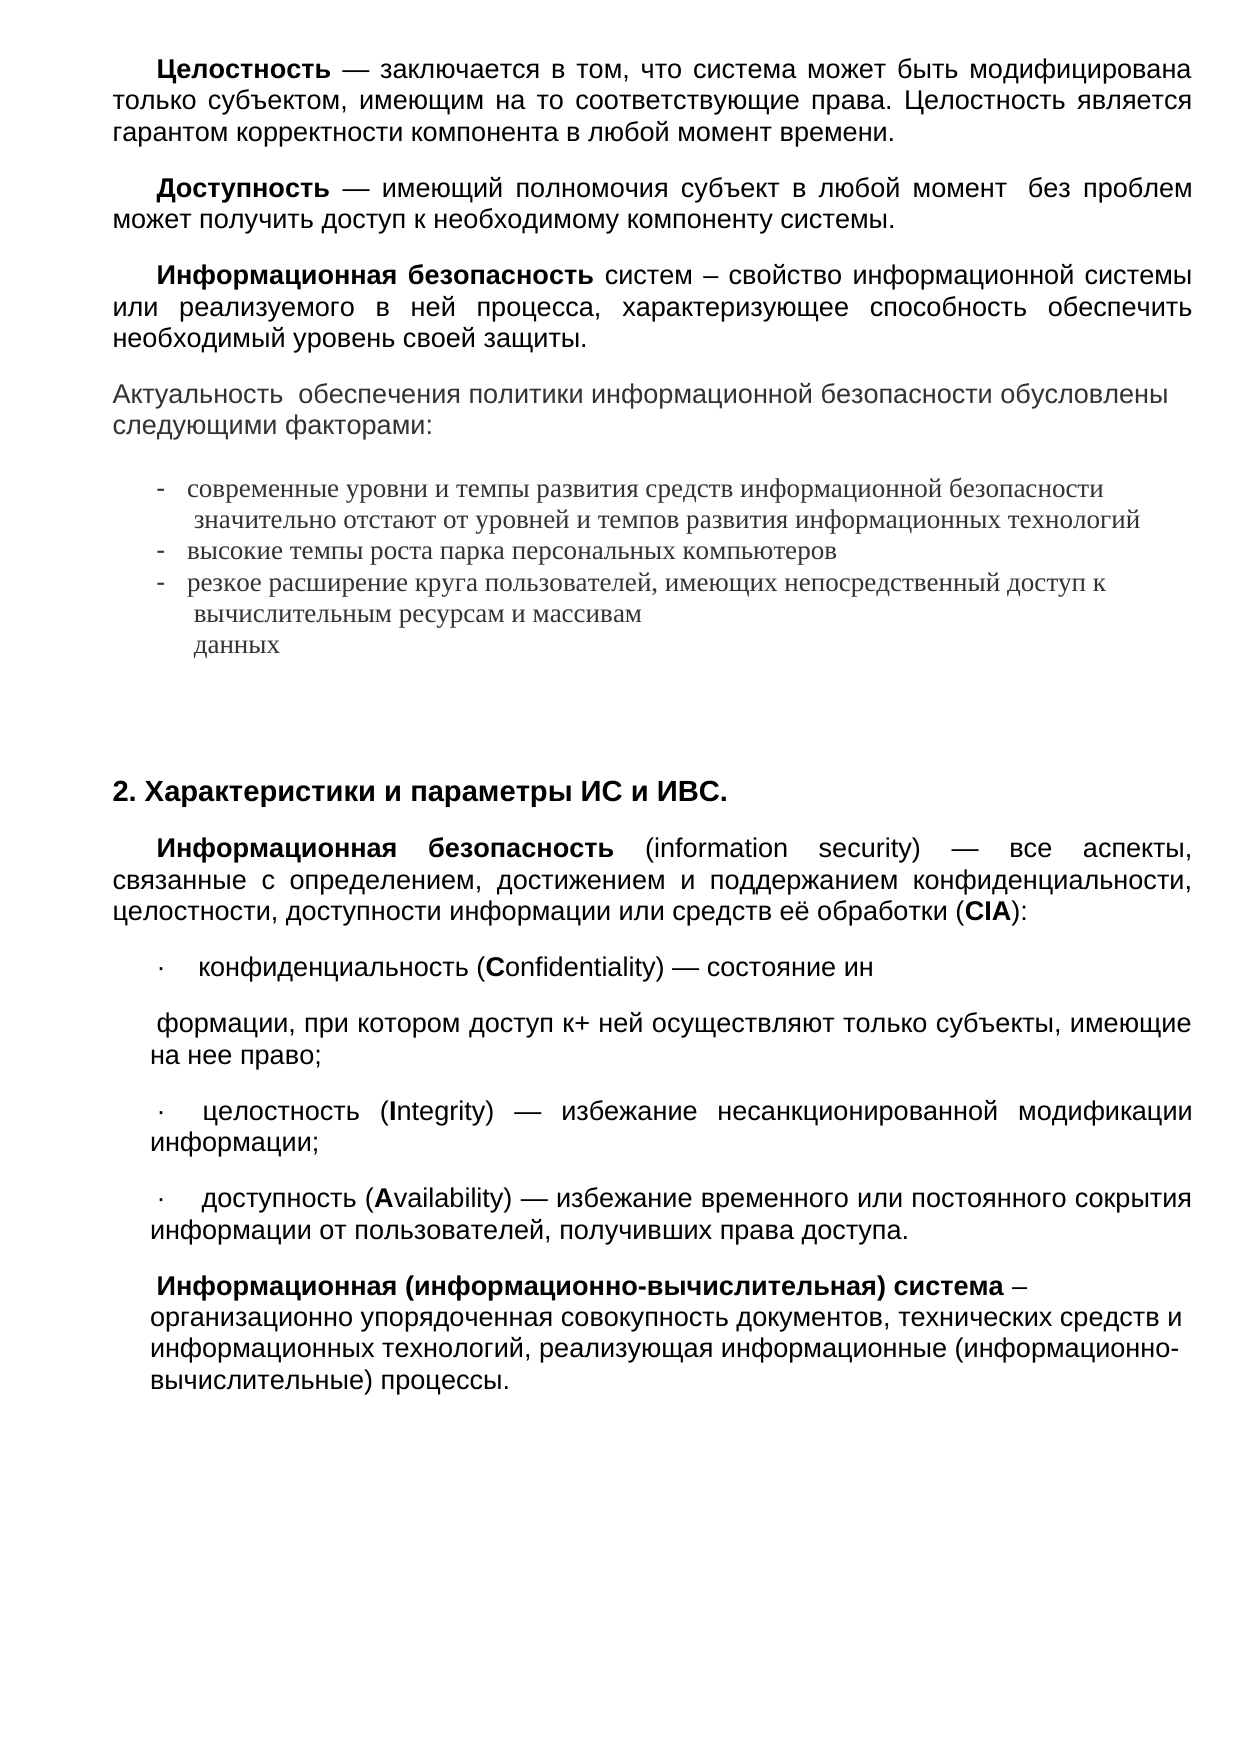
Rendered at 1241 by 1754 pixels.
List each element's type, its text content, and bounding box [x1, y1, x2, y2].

text · доступность (Availability) — избежание временного или постоянного сокрытия информации от пользователей, получивших права доступа. [150, 1182, 1193, 1245]
text Целостность — заключается в том, что система может быть модифицирована только субъектом, имеющим на то соответствующие права. Целостность является гарантом корректности компонента в любой момент времени. [112, 53, 1193, 147]
text · целостность (Integrity) — избежание несанкционированной модификации информации; [150, 1095, 1193, 1157]
text формации, при котором доступ к+ ней осуществляют только субъекты, имеющие на нее право; [150, 1007, 1193, 1070]
text Информационная (информационно-вычислительная) система – организационно упорядоченная совокупность документов, технических средств и информационных технологий, реализующая информационные (информационно-вычислительные) процессы. [150, 1270, 1193, 1395]
text - cовременные уровни и темпы развития средств информационной безопасности значительно отстают от уровней и темпов развития информационных технологий [156, 472, 1193, 534]
subtitle 2. Характеристики и параметры ИС и ИВС. [112, 774, 1193, 807]
text Доступность — имеющий полномочия субъект в любой момент без проблем может получить доступ к необходимому компоненту системы. [112, 172, 1193, 234]
text Информационная безопасность систем – свойство информационной системы или реализуемого в ней процесса, характеризующее способность обеспечить необходимый уровень своей защиты. [112, 259, 1193, 353]
text · конфиденциальность (Confidentiality) — состояние ин [150, 951, 1193, 982]
text - резкое расширение круга пользователей, имеющих непосредственный доступ к вычислительным ресурсам и массивам данных [156, 566, 1193, 659]
text Актуальность обеспечения политики информационной безопасности обусловлены следующими факторами: [112, 378, 1193, 441]
text Информационная безопасность (information security) — все аспекты, связанные с определением, достижением и поддержанием конфиденциальности, целостности, доступности информации или средств её обработки (СIA): [112, 832, 1193, 926]
text - высокие темпы роста парка персональных компьютеров [156, 534, 1193, 566]
